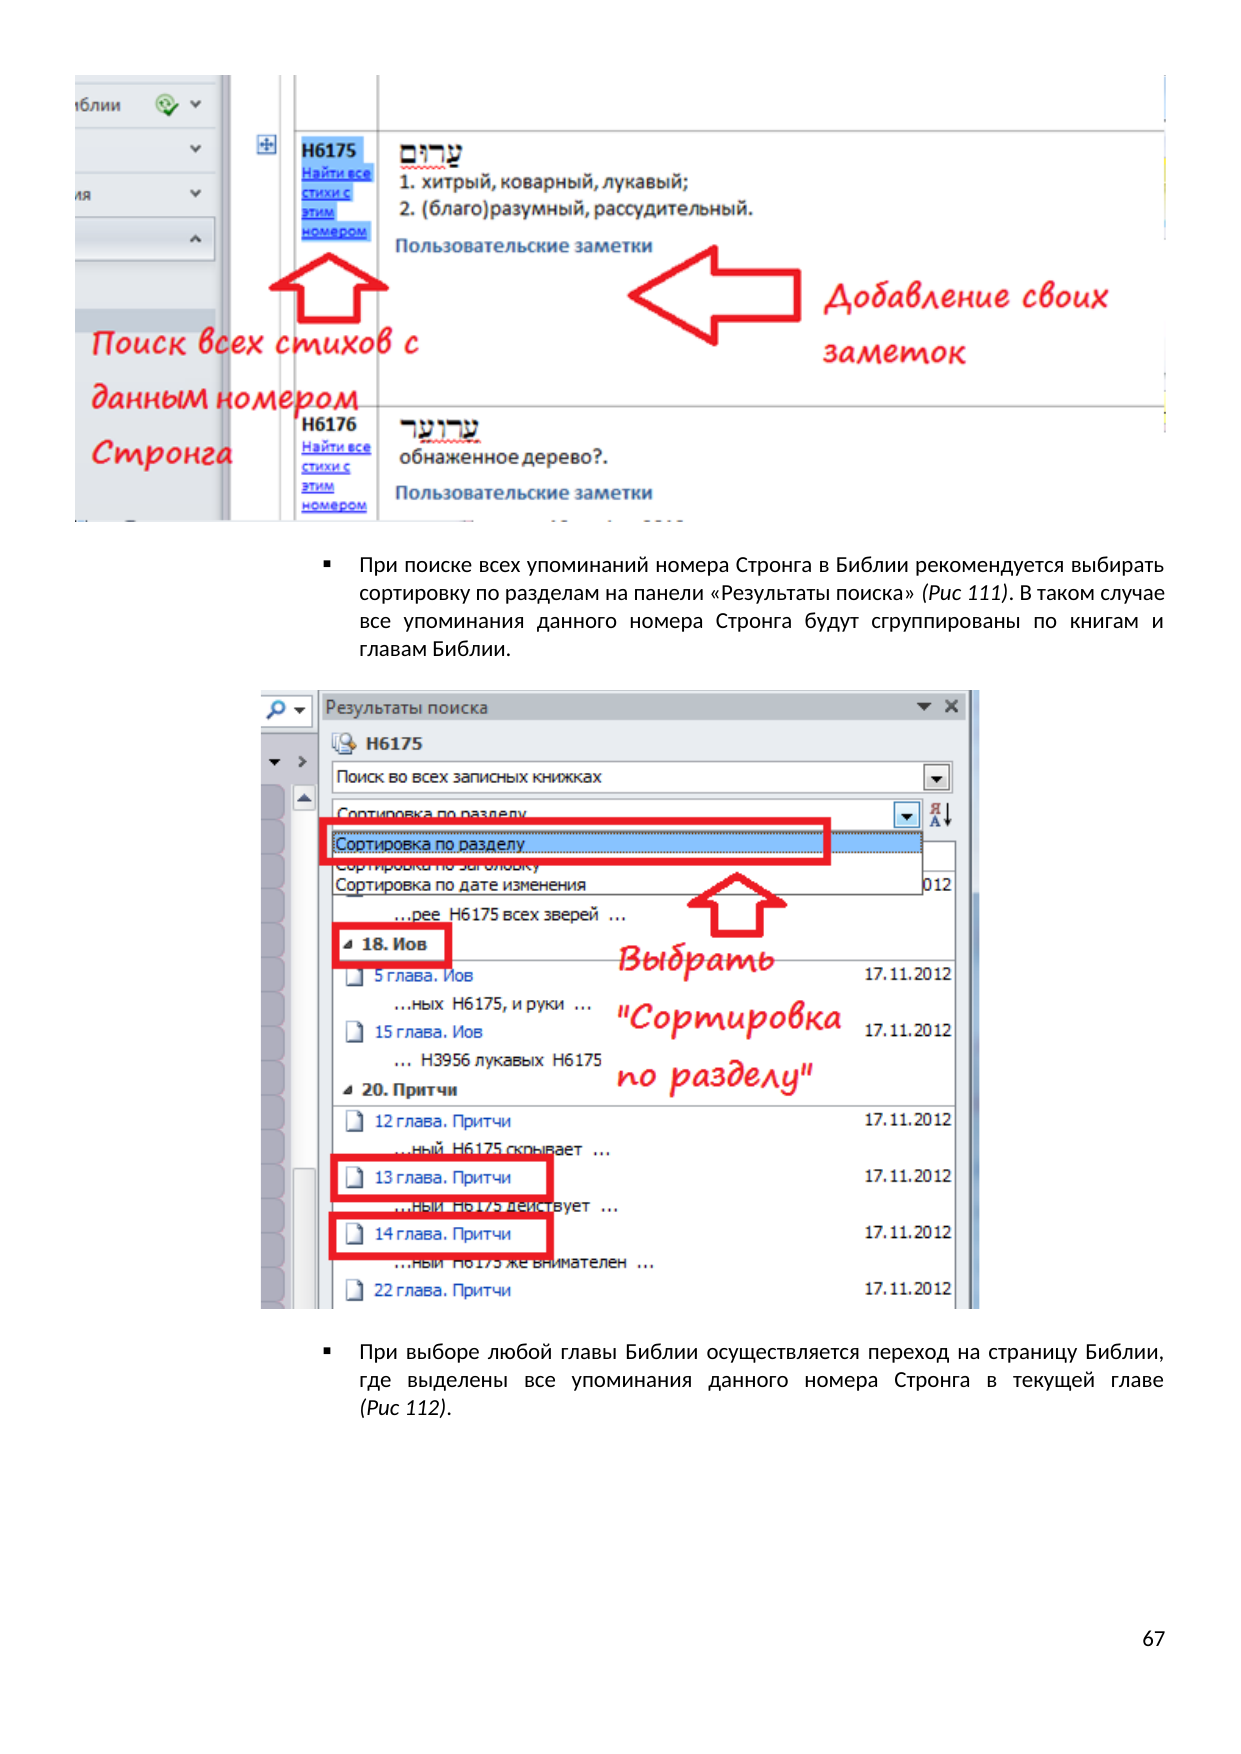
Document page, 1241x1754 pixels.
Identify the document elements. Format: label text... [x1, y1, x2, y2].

list При поиске всех упоминаний номера Стронга в Библии рекомендуется выбирать сортировку по разделам на панели «Результаты поиска» (Рис 111). В таком случае все упоминания данного номера Стронга будут сгруппированы по книгам и главам Библии. [322, 550, 1165, 662]
picture [75, 75, 1166, 522]
list При выборе любой главы Библии осуществляется переход на страницу Библии, где выделены все упоминания данного номера Стронга в текущей главе (Рис 112). [322, 1337, 1165, 1421]
picture [260, 690, 980, 1309]
